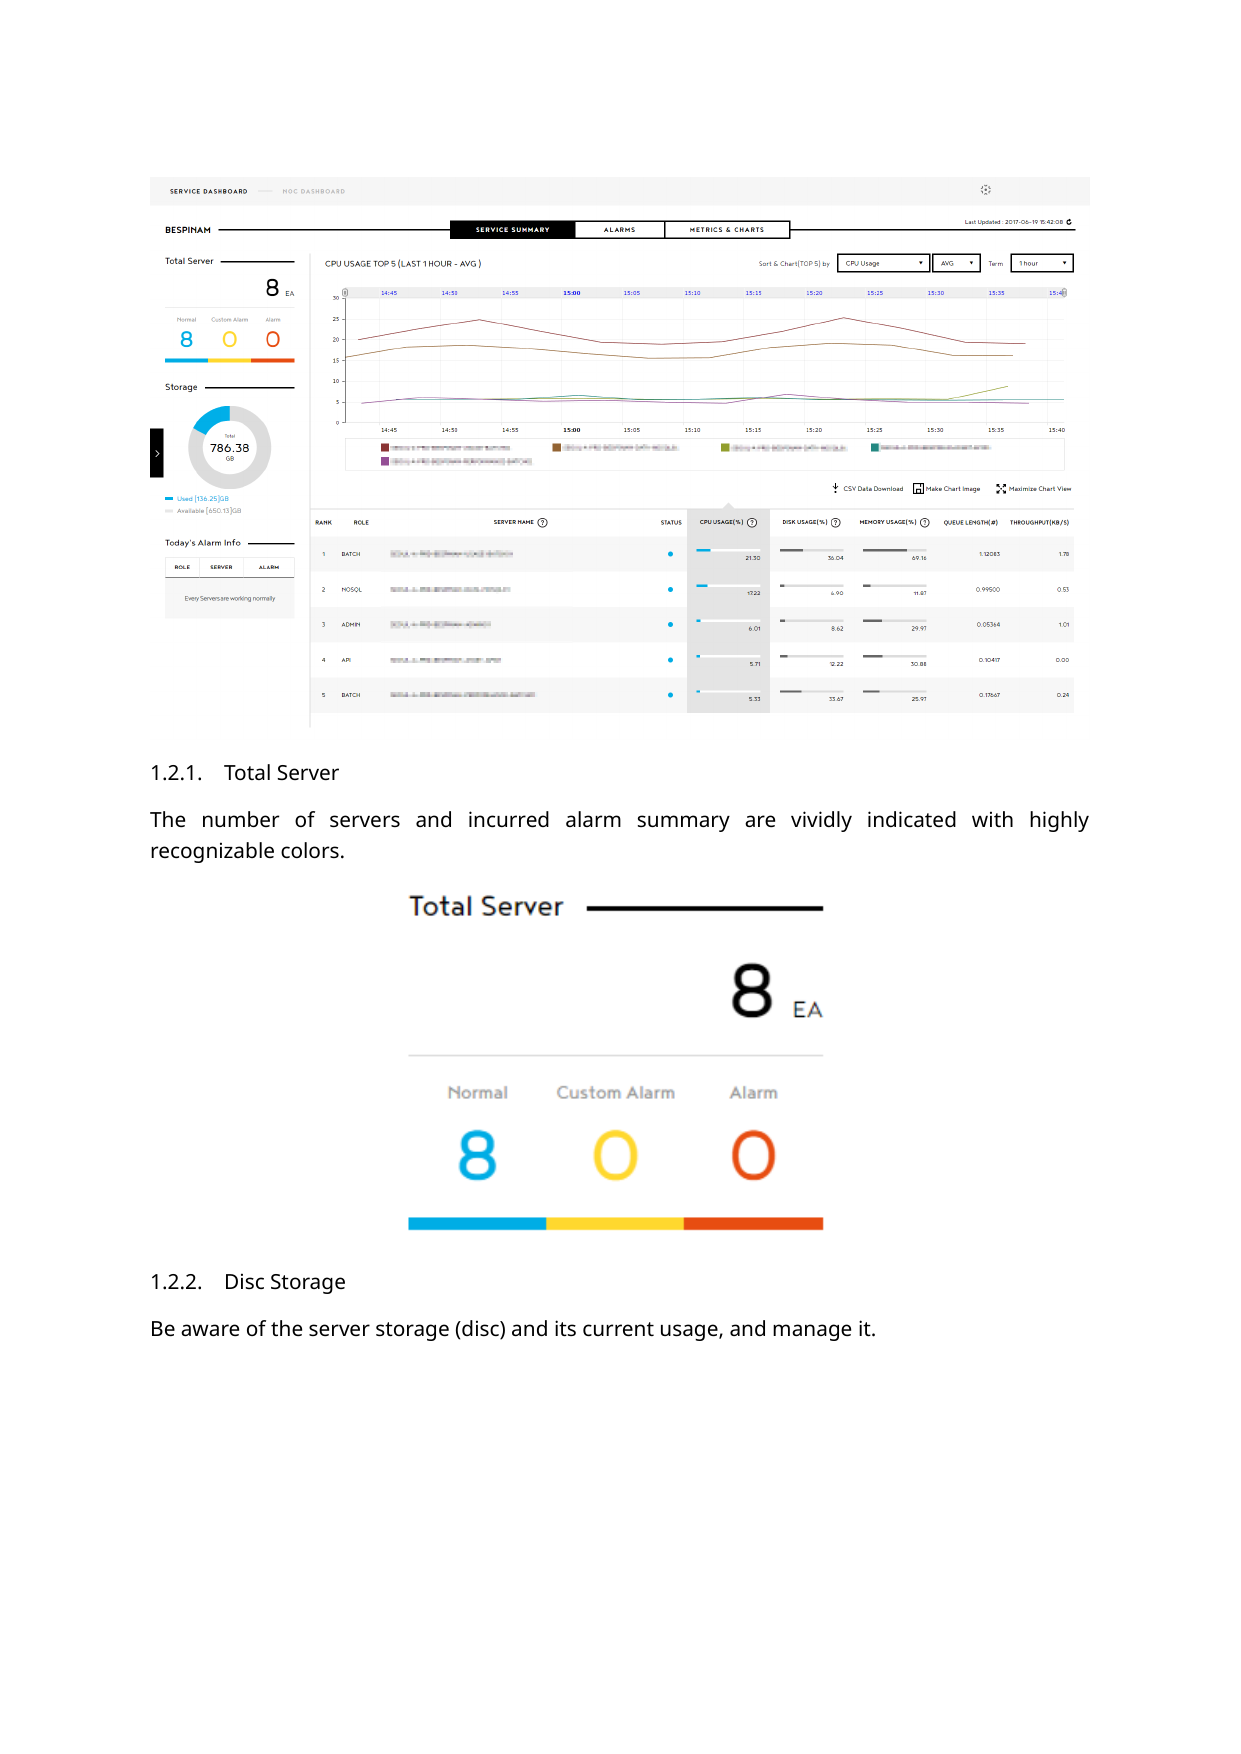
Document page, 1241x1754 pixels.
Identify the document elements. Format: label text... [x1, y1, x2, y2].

list Disc Storage [150, 1267, 1090, 1296]
picture [390, 883, 850, 1249]
list Total Server [150, 758, 1090, 787]
text Be aware of the server storage (disc) and its current usage, and manage it. [150, 1314, 1090, 1343]
picture [150, 177, 1090, 740]
text The number of servers and incurred alarm summary are vividly indicated with highly recognizable colors. [150, 805, 1090, 864]
